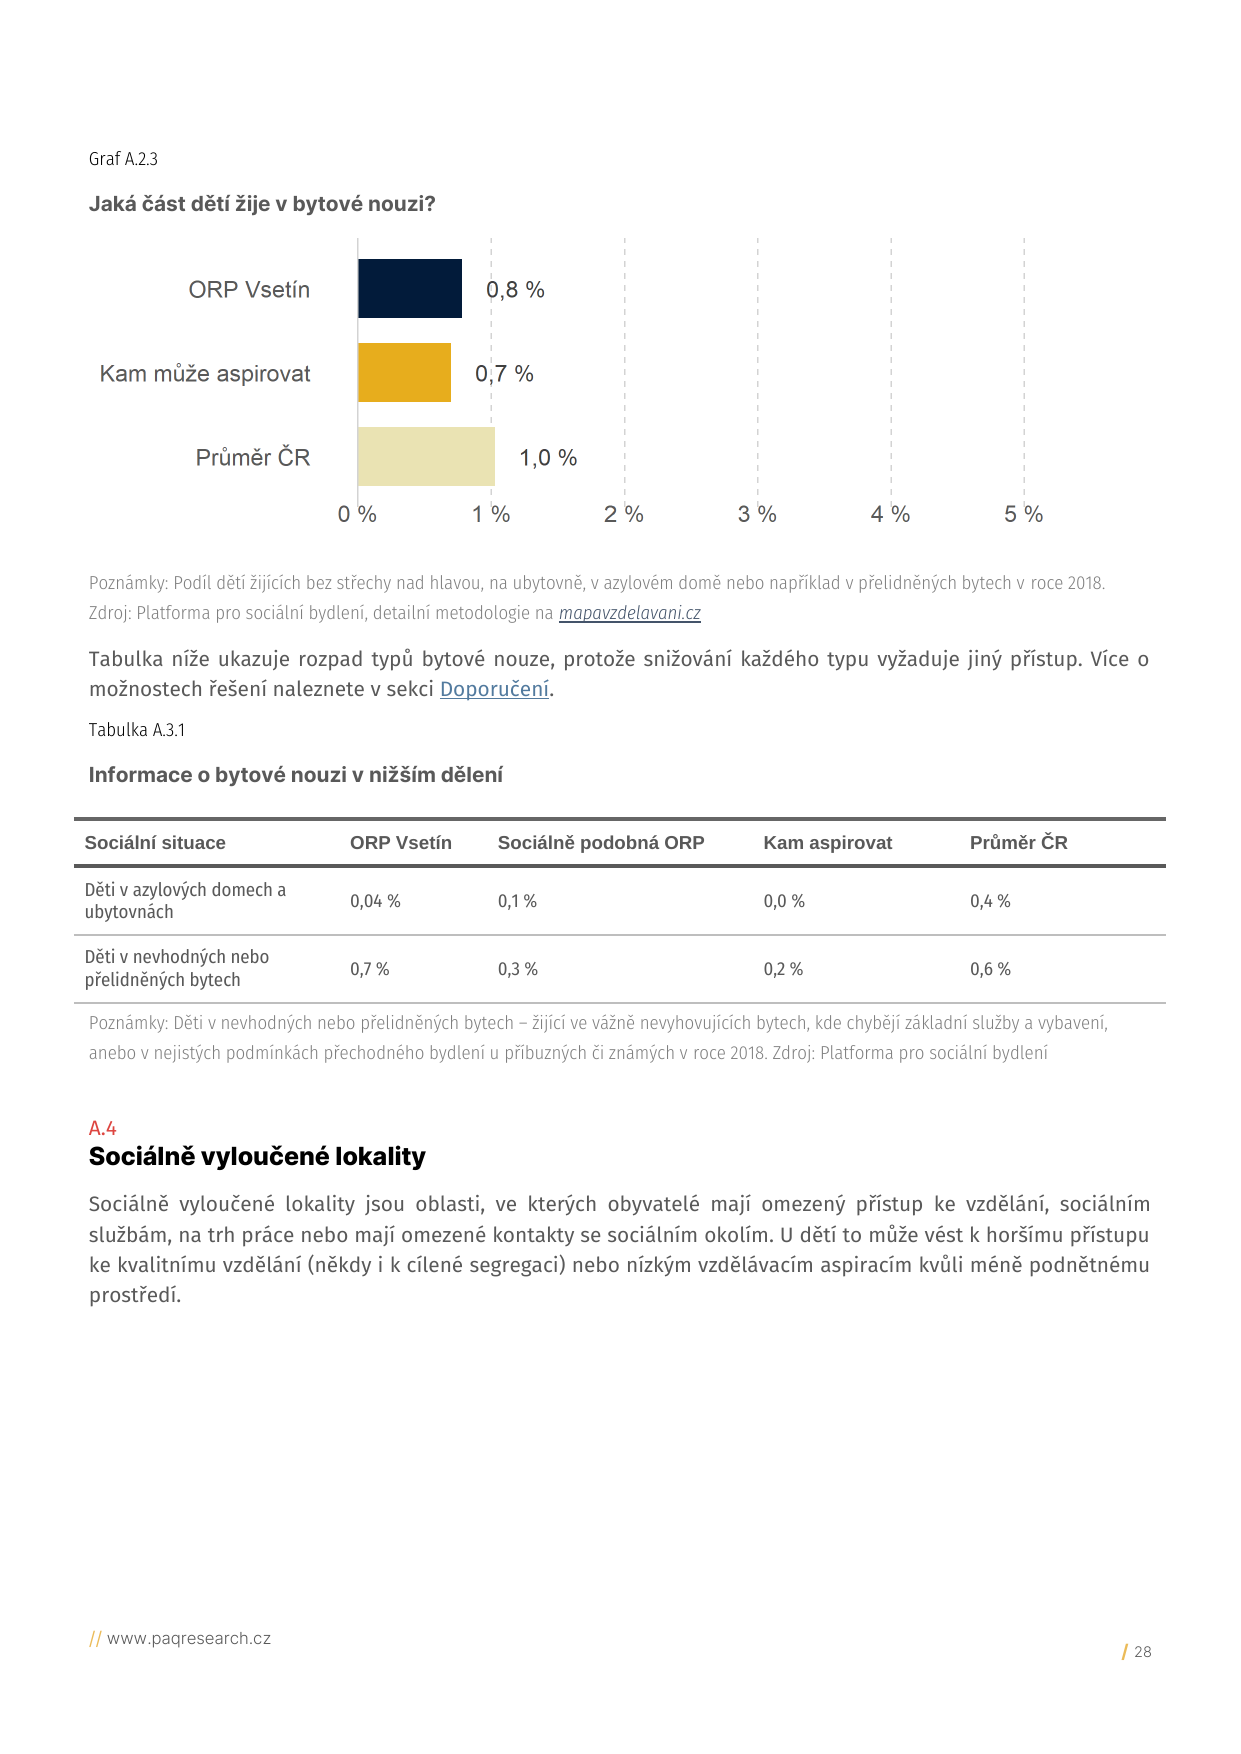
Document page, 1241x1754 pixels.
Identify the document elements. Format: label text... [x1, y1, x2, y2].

text Tabulka níže ukazuje rozpad typů bytové nouze, protože snižování každého typu vyžaduje jiný přístup. Více o možnostech řešení naleznete v sekci Doporučení. [89, 641, 1152, 702]
table_cell 0,6 % [960, 936, 1166, 1002]
table_cell 0,4 % [960, 868, 1166, 934]
table_cell 0,2 % [753, 936, 959, 1002]
table_cell 0,0 % [753, 868, 959, 934]
table_cell 0,1 % [487, 868, 753, 934]
text Informace o bytové nouzi v nižším dělení [89, 757, 1152, 787]
text Poznámky: Děti v nevhodných nebo přelidněných bytech – žijící ve vážně nevyhovujících bytech, kde chybějí základní služby a vybavení, anebo v nejistých podmínkách přechodného bydlení u příbuzných či známých v roce 2018. Zdroj: Platforma pro sociální bydlení [89, 1004, 1152, 1064]
table_header Kam aspirovat [753, 821, 959, 864]
text Graf A.2.3 [89, 148, 1152, 170]
table_header Sociálně podobná ORP [487, 821, 753, 864]
text Sociálně vyloučené lokality jsou oblasti, ve kterých obyvatelé mají omezený přístup ke vzdělání, sociálním službám, na trh práce nebo mají omezené kontakty se sociálním okolím. U dětí to může vést k horšímu přístupu ke kvalitnímu vzdělání (někdy i k cílené segregaci) nebo nízkým vzdělávacím aspiracím kvůli méně podnětnému prostředí. [89, 1187, 1152, 1308]
subtitle Sociálně vyloučené lokality [89, 1141, 1152, 1172]
text Tabulka A.3.1 [89, 718, 1152, 741]
table_cell 0,3 % [487, 936, 753, 1002]
table_header Průměr ČR [960, 821, 1166, 864]
picture [88, 216, 1139, 548]
text Poznámky: Podíl dětí žijících bez střechy nad hlavou, na ubytovně, v azylovém domě nebo například v přelidněných bytech v roce 2018. Zdroj: Platforma pro sociální bydlení, detailní metodologie na mapavzdelavani.cz [89, 564, 1152, 625]
text A.4 [89, 1111, 1152, 1141]
table_header Sociální situace [74, 821, 339, 864]
text Jaká část dětí žije v bytové nouzi? [89, 186, 1152, 216]
table_header ORP Vsetín [340, 821, 487, 864]
table_cell 0,04 % [340, 868, 487, 934]
table_cell Děti v azylových domech a ubytovnách [74, 868, 339, 934]
table_cell Děti v nevhodných nebo přelidněných bytech [74, 936, 339, 1002]
table_cell 0,7 % [340, 936, 487, 1002]
